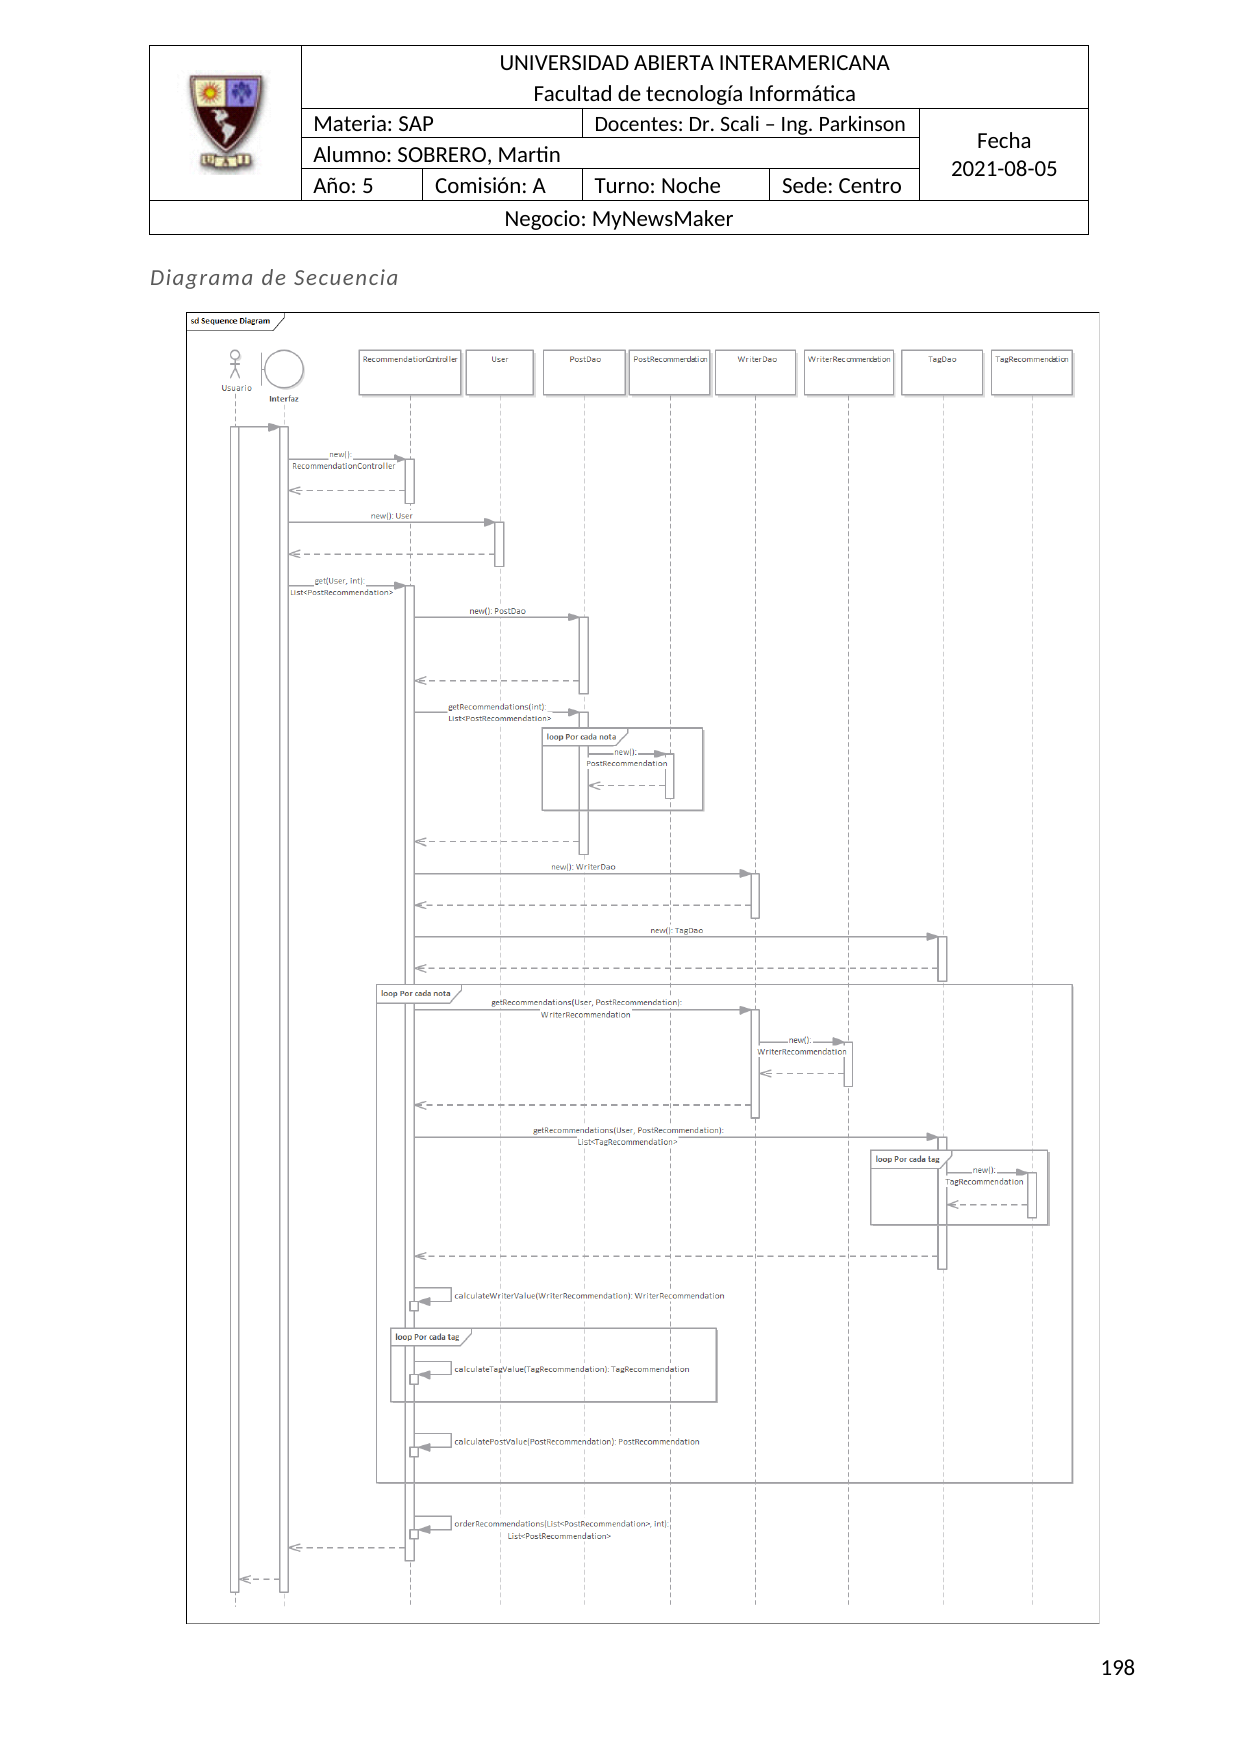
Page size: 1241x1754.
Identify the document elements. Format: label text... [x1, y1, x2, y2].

subtitle Diagrama de Secuencia [150, 263, 1135, 291]
picture [185, 311, 1100, 1624]
picture [175, 67, 276, 180]
